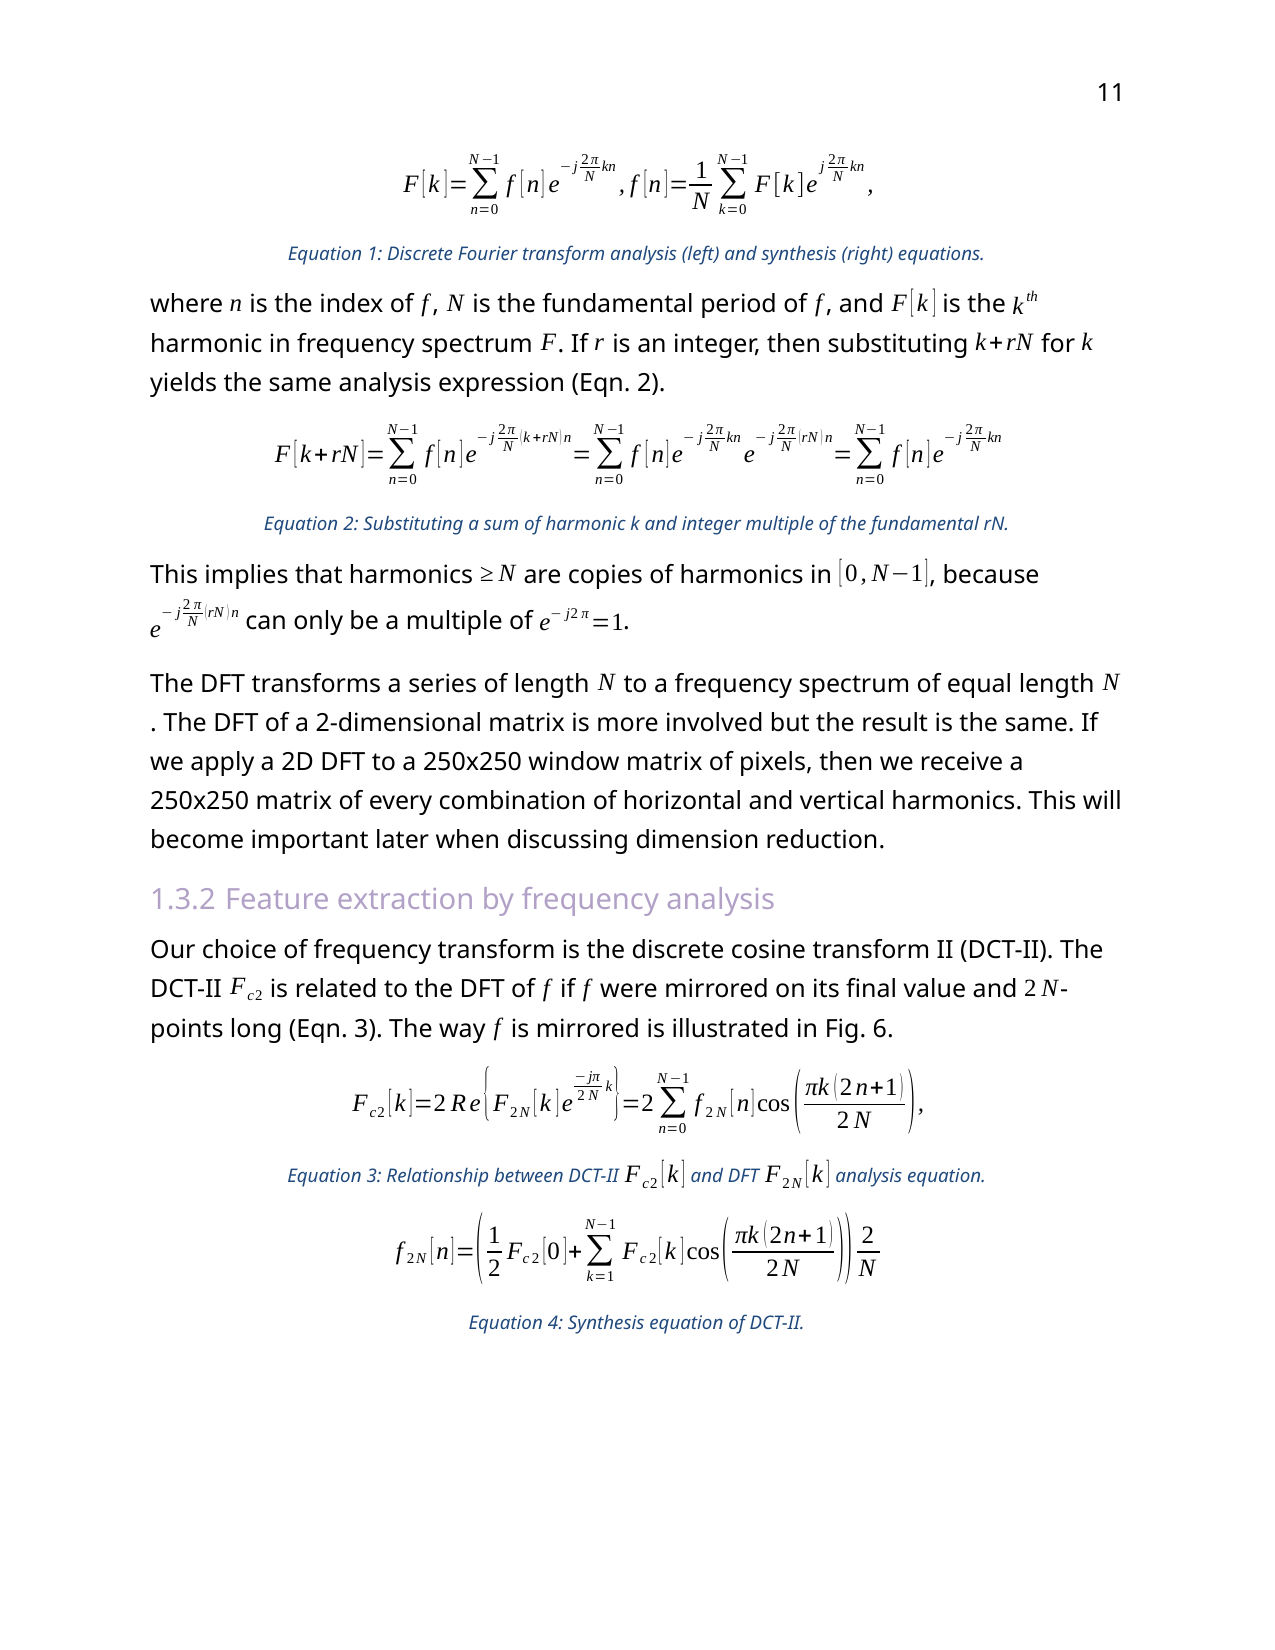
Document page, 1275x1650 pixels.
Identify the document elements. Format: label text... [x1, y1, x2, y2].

text Equation 2: Substituting a sum of harmonic k and integer multiple of the fundamental rN. [150, 510, 1125, 536]
text Equation 1: Discrete Fourier transform analysis (left) and synthesis (right) equations. [150, 240, 1125, 265]
text The DFT transforms a series of length to a frequency spectrum of equal length . The DFT of a 2-dimensional matrix is more involved but the result is the same. If we apply a 2D DFT to a 250x250 window matrix of pixels, then we receive a 250x250 matrix of every combination of horizontal and vertical harmonics. This will become important later when discussing dimension reduction. [150, 665, 1125, 856]
text This implies that harmonics are copies of harmonics in , because can only be a multiple of . [150, 556, 1125, 644]
text Equation 3: Relationship between DCT-II and DFT analysis equation. [150, 1159, 1125, 1191]
text Our choice of frequency transform is the discrete cosine transform II (DCT-II). The DCT-II is related to the DFT of if were mirrored on its final value and -points long (Eqn. 3). The way is mirrored is illustrated in Fig. 6. [150, 932, 1125, 1044]
text Equation 4: Synthesis equation of DCT-II. [150, 1309, 1125, 1335]
subtitle Feature extraction by frequency analysis [150, 878, 1125, 918]
text where is the index of , is the fundamental period of , and is the harmonic in frequency spectrum . If is an integer, then substituting for yields the same analysis expression (Eqn. 2). [150, 286, 1125, 398]
